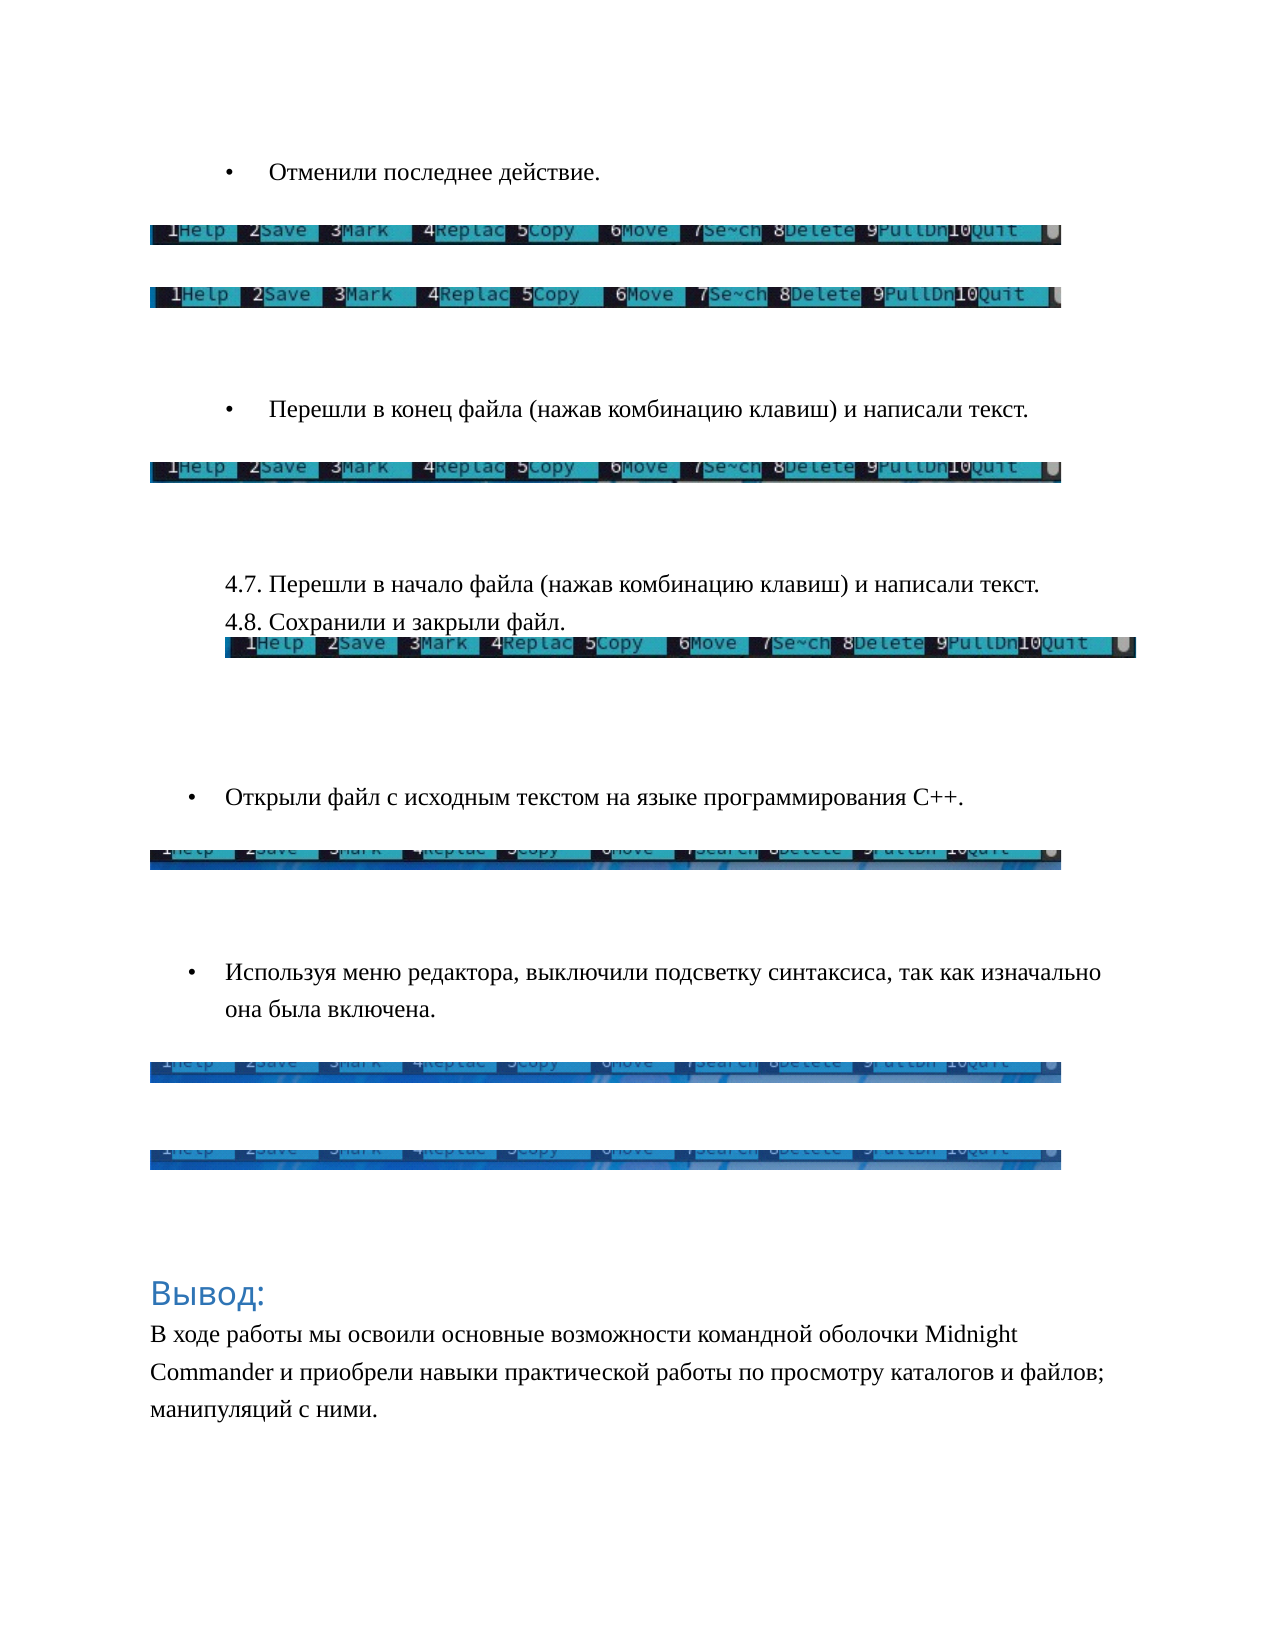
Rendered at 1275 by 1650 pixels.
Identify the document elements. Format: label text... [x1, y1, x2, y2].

text 4.8. Сохранили и закрыли файл. [225, 600, 1125, 637]
list Перешли в конец файла (нажав комбинацию клавиш) и написали текст. [225, 387, 1125, 425]
list Отменили последнее действие. [225, 150, 1125, 187]
list Открыли файл с исходным текстом на языке программирования С++. [187, 775, 1125, 812]
list Используя меню редактора, выключили подсветку синтаксиса, так как изначально она была включена. [187, 950, 1125, 1025]
text 4.7. Перешли в начало файла (нажав комбинацию клавиш) и написали текст. [225, 562, 1125, 600]
text В ходе работы мы освоили основные возможности командной оболочки Midnight Commander и приобрели навыки практической работы по просмотру каталогов и файлов; манипуляций с ними. [150, 1312, 1125, 1425]
text Вывод: [150, 1275, 1125, 1312]
